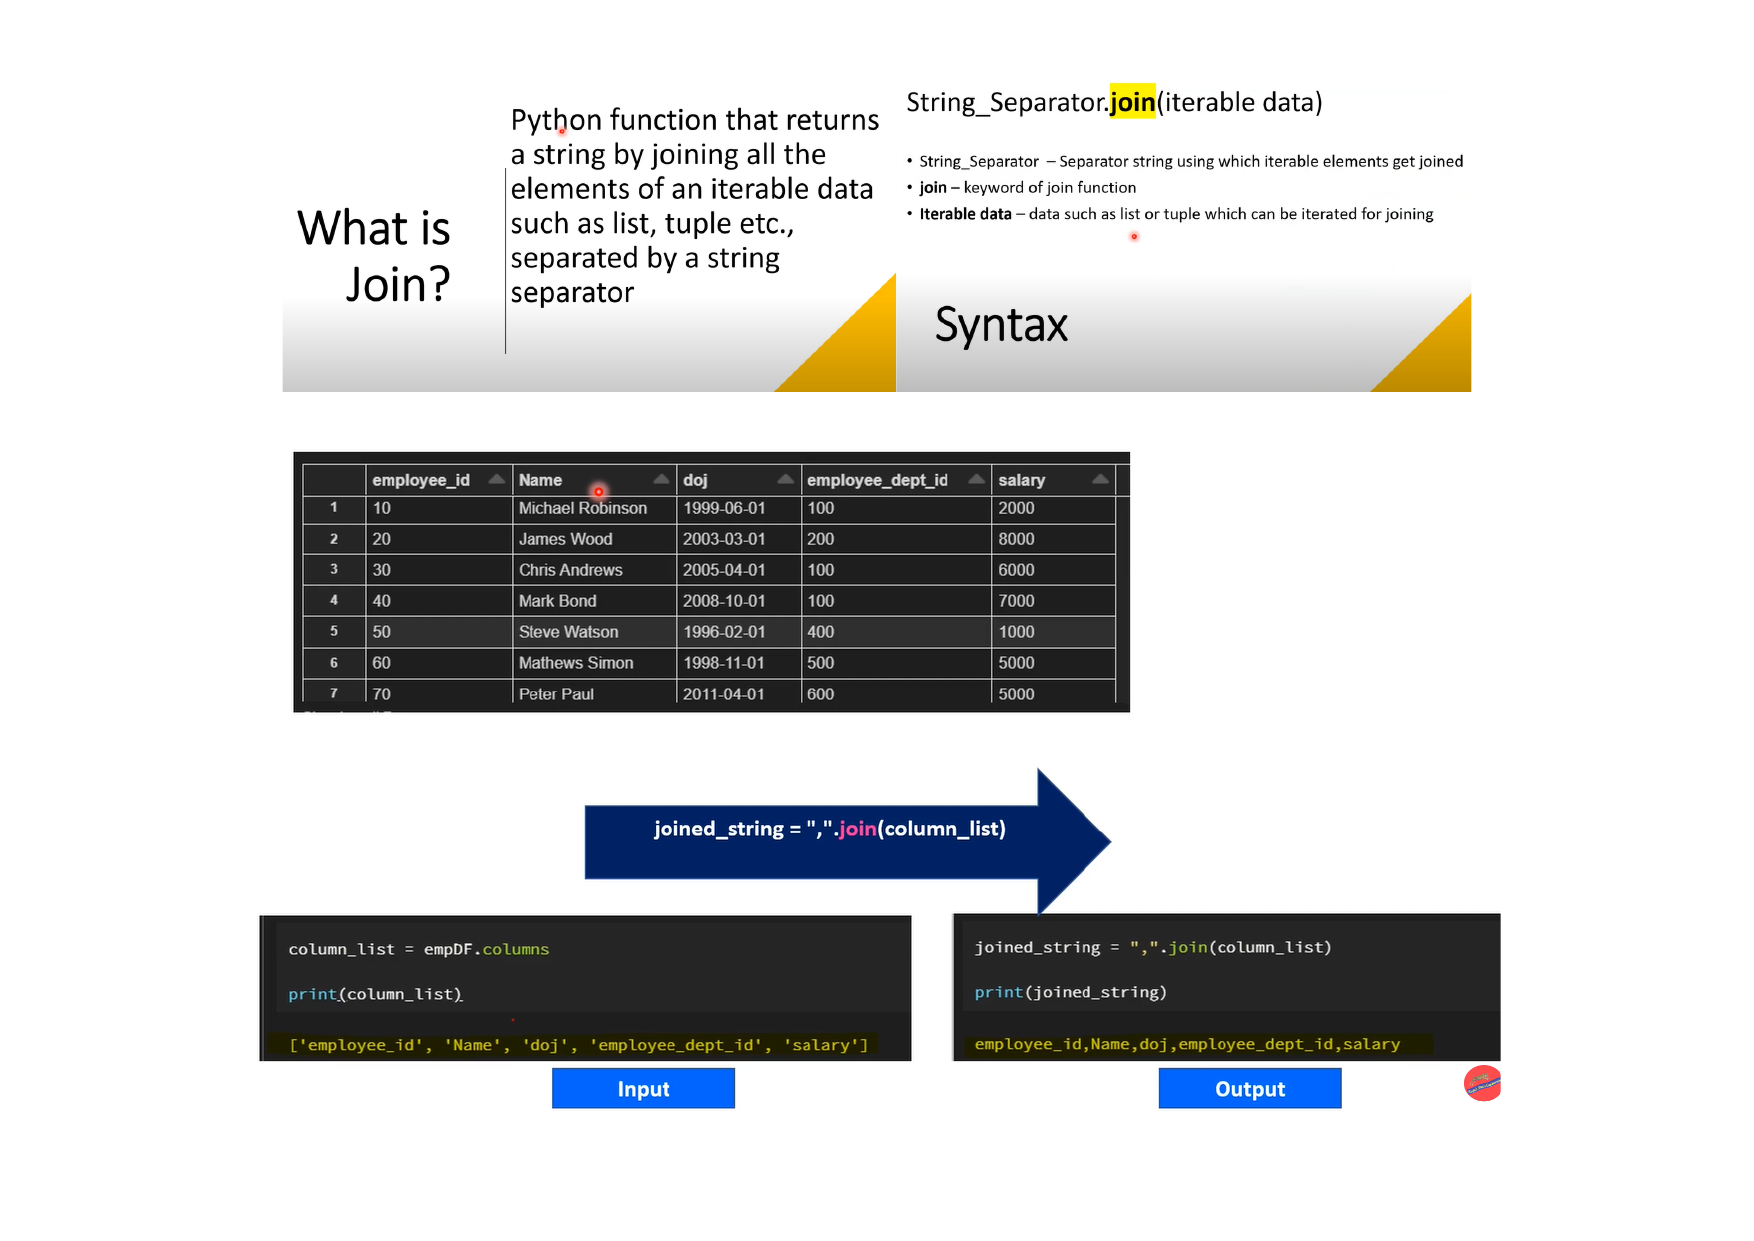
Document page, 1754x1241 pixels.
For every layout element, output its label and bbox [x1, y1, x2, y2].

picture [282, 75, 1472, 392]
picture [253, 410, 1501, 1113]
